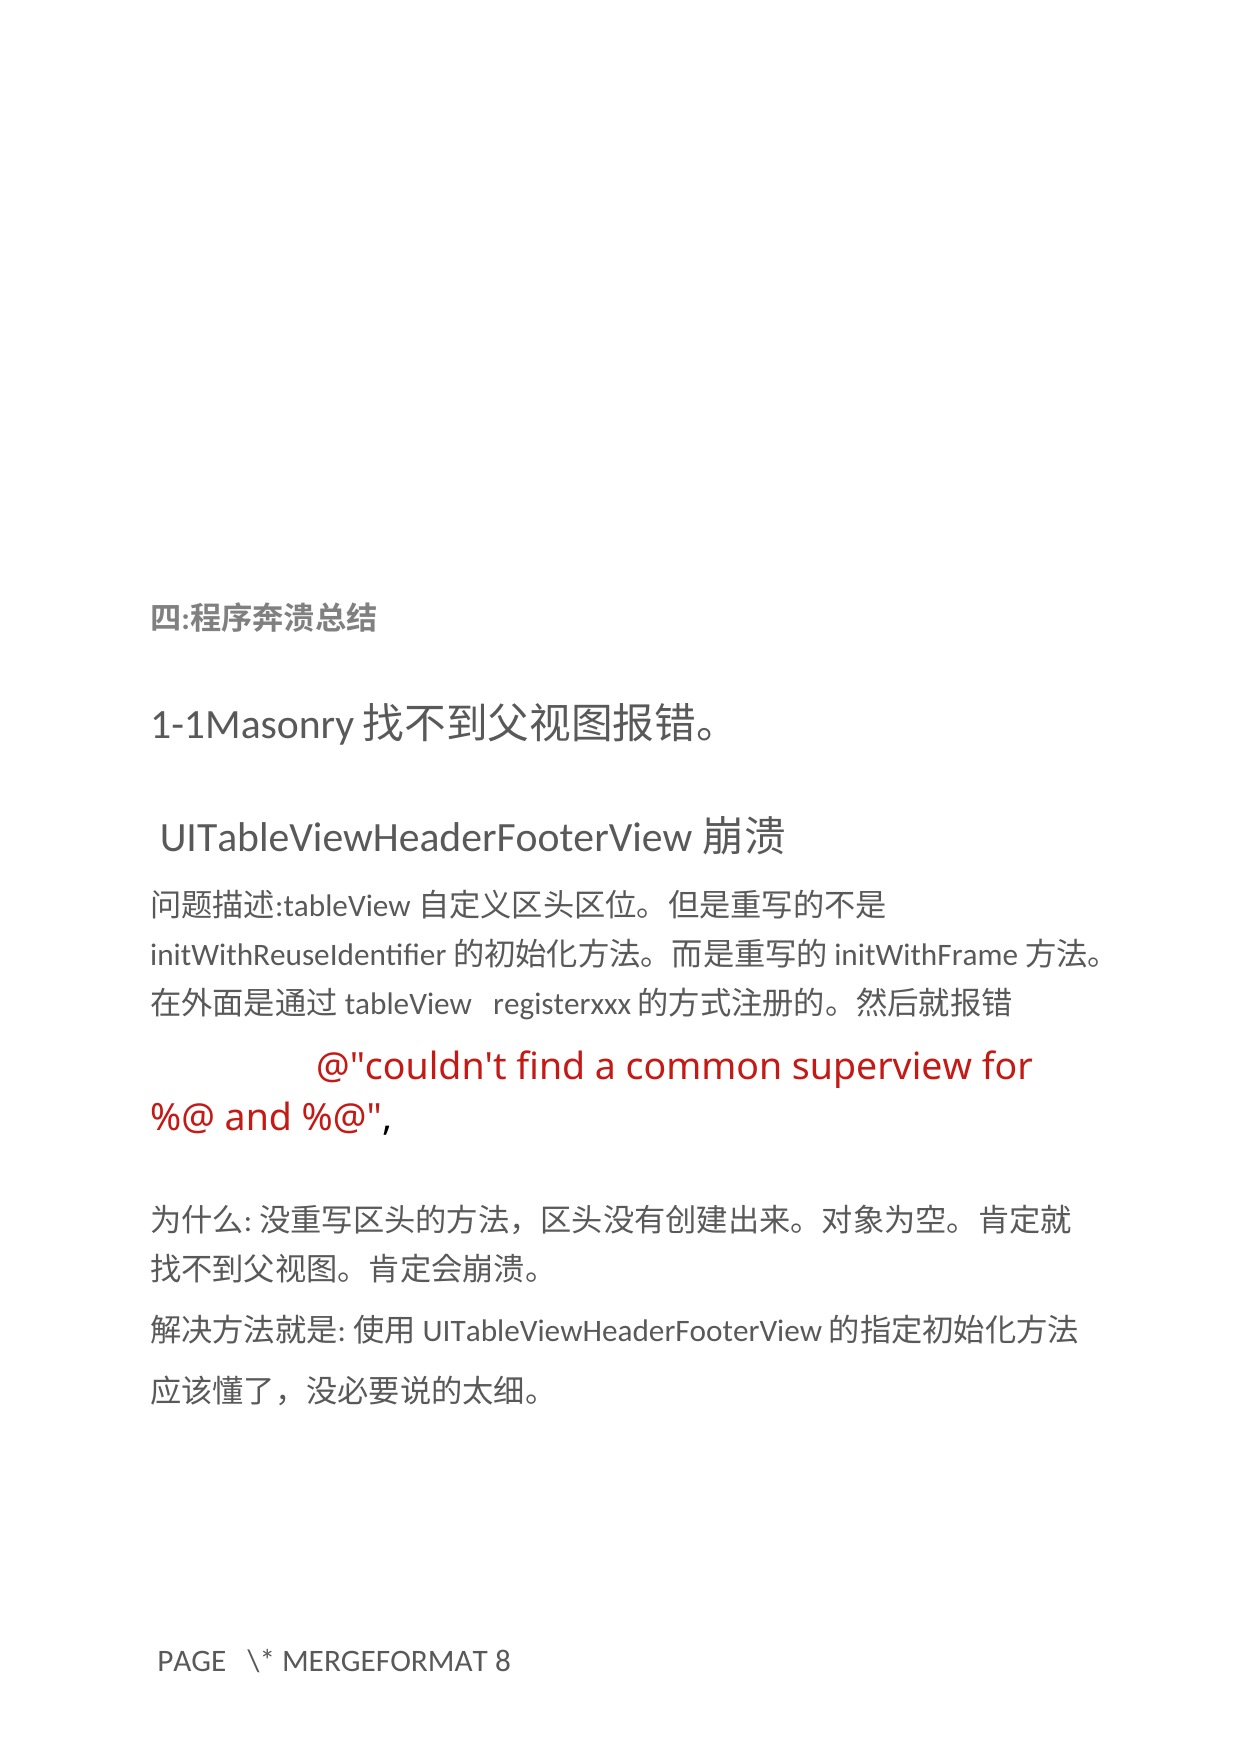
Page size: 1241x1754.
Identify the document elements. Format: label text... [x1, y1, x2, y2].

subtitle 四:程序奔溃总结 [150, 593, 1090, 638]
subtitle 1-1Masonry找不到父视图报错。 [150, 690, 1090, 750]
subtitle UITableViewHeaderFooterView 崩溃 [150, 803, 1090, 863]
text 解决方法就是: 使用 UITableViewHeaderFooterView的指定初始化方法 [150, 1305, 1090, 1350]
text @"couldn't find a common superview for %@ and %@", [150, 1039, 1090, 1141]
text 为什么: 没重写区头的方法，区头没有创建出来。对象为空。肯定就找不到父视图。肯定会崩溃。 [150, 1195, 1090, 1289]
text 问题描述:tableView 自定义区头区位。但是重写的不是 initWithReuseIdentifier的初始化方法。而是重写的initWithFrame 方法。在外面是通过 tableView registerxxx的方式注册的。然后就报错 [150, 881, 1090, 1023]
text 应该懂了，没必要说的太细。 [150, 1366, 1090, 1411]
